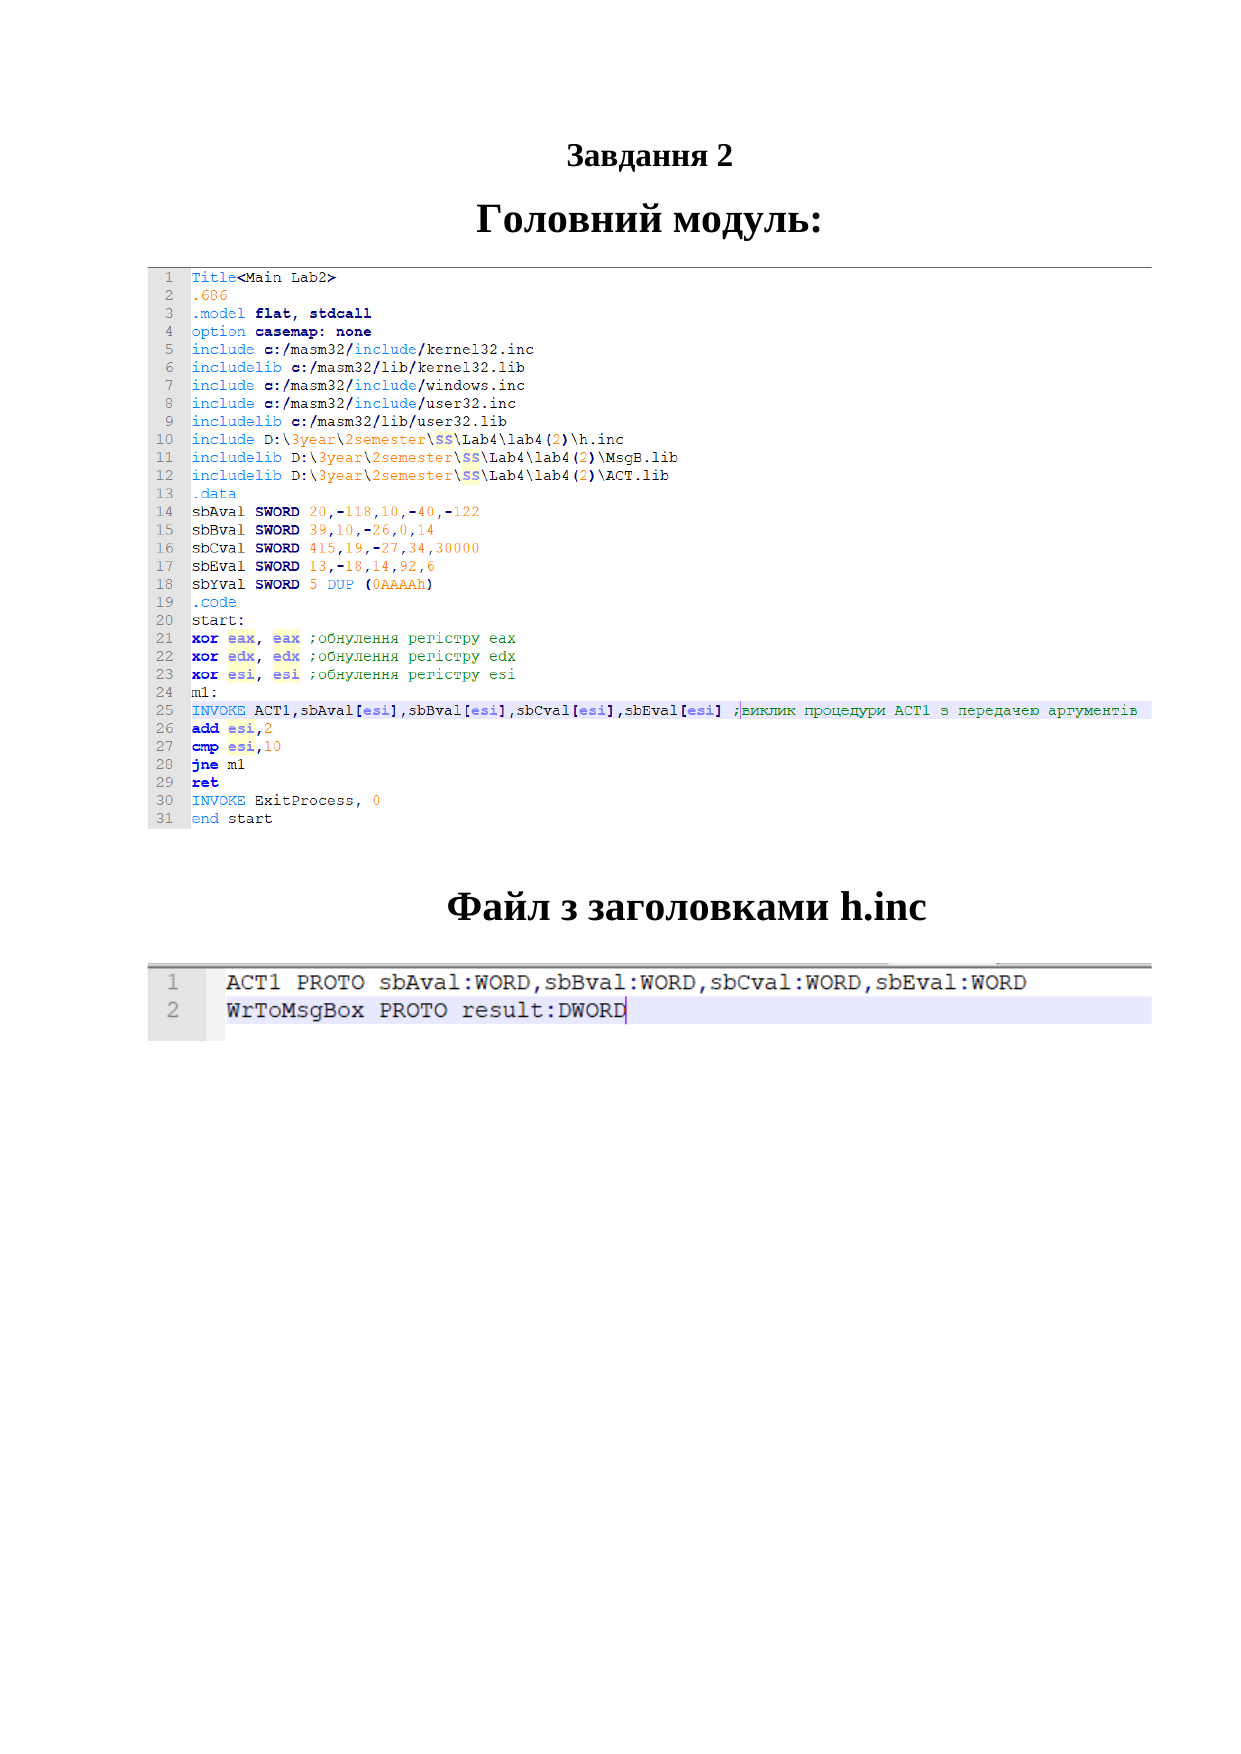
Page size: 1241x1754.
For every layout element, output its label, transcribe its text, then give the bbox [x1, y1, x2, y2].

text Файл з заголовками h.inc [148, 881, 1152, 929]
text Завдання 2 [148, 135, 1152, 174]
picture [147, 267, 1152, 829]
picture [147, 963, 1152, 1041]
text Головний модуль: [148, 193, 1152, 241]
